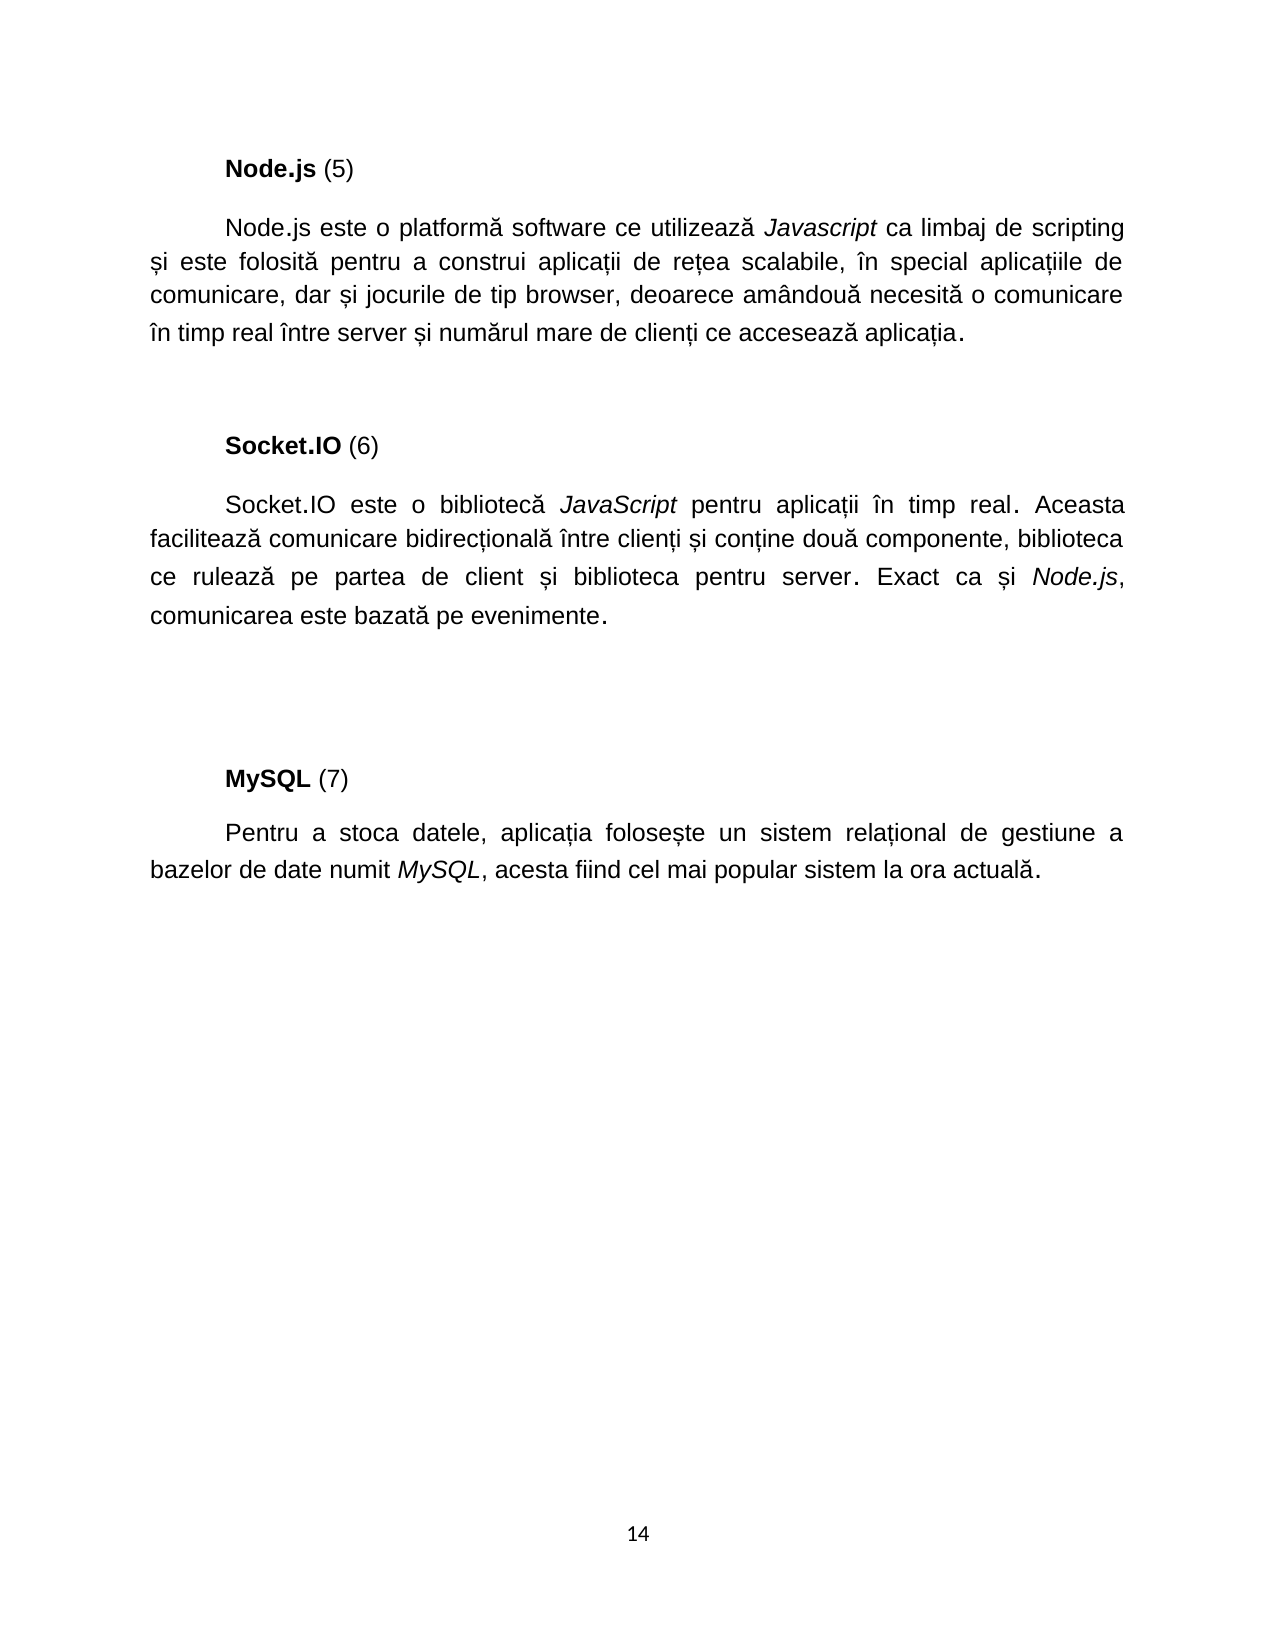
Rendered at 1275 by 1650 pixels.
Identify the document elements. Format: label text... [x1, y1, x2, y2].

text Socket.IO este o bibliotecă JavaScript pentru aplicații în timp real. Aceasta facilitează comunicare bidirecțională între clienți și conține două componente, biblioteca ce rulează pe partea de client și biblioteca pentru server. Exact ca și Node.js, comunicarea este bazată pe evenimente. [150, 487, 1125, 630]
text Node.js [150, 150, 1125, 183]
text MySQL [150, 764, 1125, 792]
text Socket.IO [150, 427, 1125, 461]
text Node.js este o platformă software ce utilizează Javascript ca limbaj de scripting și este folosită pentru a construi aplicații de rețea scalabile, în special aplicațiile de comunicare, dar și jocurile de tip browser, deoarece amândouă necesită o comunicare în timp real între server și numărul mare de clienți ce accesează aplicația. [150, 209, 1125, 347]
text Pentru a stoca datele, aplicația folosește un sistem relațional de gestiune a bazelor de date numit MySQL, acesta fiind cel mai popular sistem la ora actuală. [150, 818, 1125, 885]
